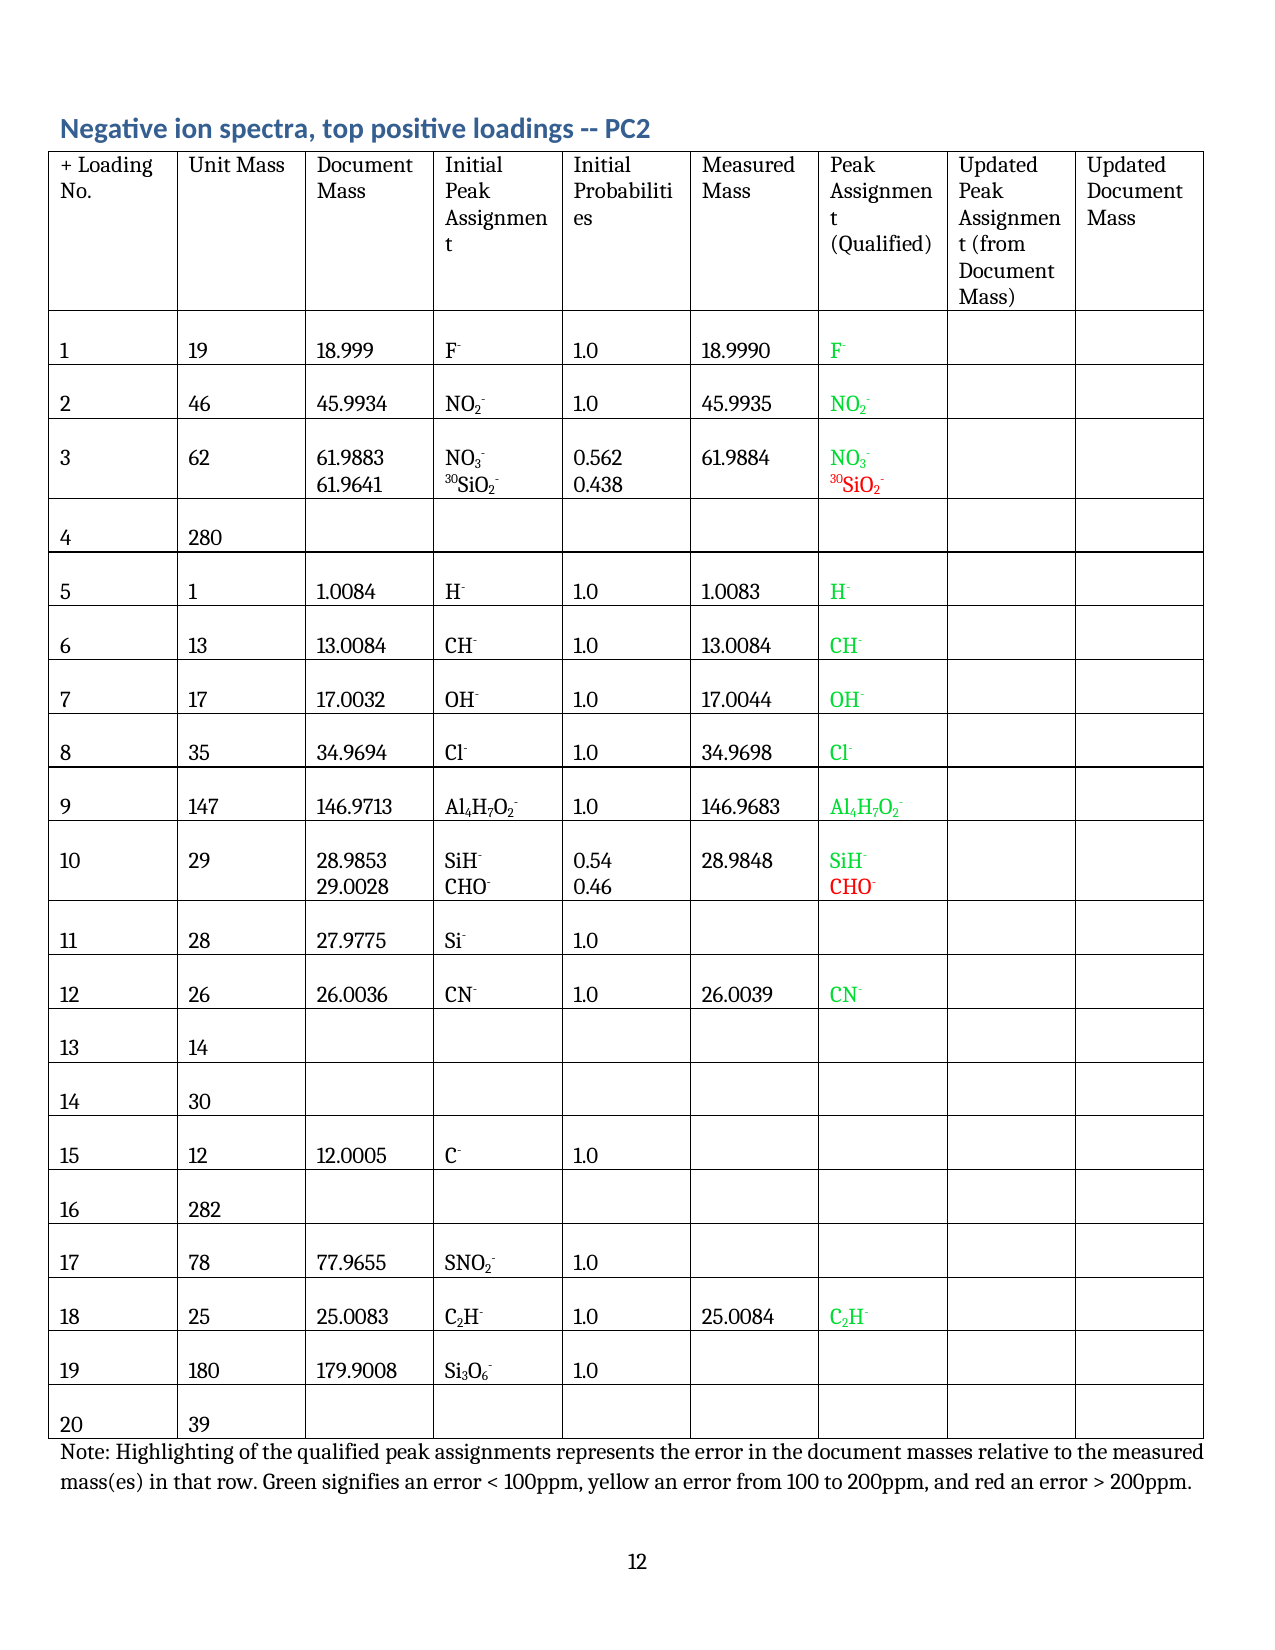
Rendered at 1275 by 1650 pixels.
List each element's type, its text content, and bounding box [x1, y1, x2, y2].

table_cell H- [819, 553, 947, 605]
table_header Updated Peak Assignment (from Document Mass) [948, 152, 1075, 310]
table_header Unit Mass [178, 152, 305, 310]
table_cell 1.0 [563, 1116, 690, 1169]
table_cell 0.54 0.46 [563, 821, 690, 900]
table_cell 4 [49, 499, 177, 551]
table_cell 1.0 [563, 1224, 690, 1277]
table_cell 1.0 [563, 660, 690, 713]
table_cell 9 [49, 768, 177, 820]
table_cell 146.9713 [306, 768, 433, 820]
table_cell [563, 1063, 690, 1115]
table_cell 1.0 [563, 1331, 690, 1384]
table_cell 1.0 [563, 553, 690, 605]
table_cell [691, 1385, 818, 1438]
table_cell [1076, 1331, 1203, 1384]
table_cell 2 [49, 365, 177, 418]
table_cell [819, 901, 947, 954]
table_cell 1 [49, 311, 177, 364]
table_cell H- [434, 553, 562, 605]
table_cell [819, 1224, 947, 1277]
table_cell 27.9775 [306, 901, 433, 954]
table_cell 35 [178, 714, 305, 766]
table_cell 10 [49, 821, 177, 900]
table_cell OH- [819, 660, 947, 713]
table_cell [1076, 365, 1203, 418]
table_cell 45.9935 [691, 365, 818, 418]
table_cell [1076, 1385, 1203, 1438]
table_cell [1076, 606, 1203, 659]
table_cell 25.0084 [691, 1278, 818, 1330]
table_cell 14 [49, 1063, 177, 1115]
table_cell [306, 1170, 433, 1223]
table_header Updated Document Mass [1076, 152, 1203, 310]
table_cell CH- [434, 606, 562, 659]
table_cell 180 [178, 1331, 305, 1384]
table_cell 13.0084 [306, 606, 433, 659]
table_cell [948, 419, 1075, 498]
table_cell [948, 1385, 1075, 1438]
table_cell [691, 1116, 818, 1169]
table_cell CH- [819, 606, 947, 659]
table_cell 34.9694 [306, 714, 433, 766]
table_cell [691, 1170, 818, 1223]
table_cell Cl- [434, 714, 562, 766]
table_cell [819, 1385, 947, 1438]
table_cell CN- [819, 955, 947, 1008]
table_cell 46 [178, 365, 305, 418]
table_cell [948, 1063, 1075, 1115]
table_cell [948, 311, 1075, 364]
table_cell NO3- 30SiO2- [434, 419, 562, 498]
table_cell 78 [178, 1224, 305, 1277]
table_cell [819, 1331, 947, 1384]
table_cell 34.9698 [691, 714, 818, 766]
table_cell [563, 1009, 690, 1062]
table_cell Al4H7O2- [819, 768, 947, 820]
table_cell [434, 499, 562, 551]
table_cell 26.0036 [306, 955, 433, 1008]
table_cell [1076, 1116, 1203, 1169]
table_cell 25 [178, 1278, 305, 1330]
table_cell 1.0 [563, 768, 690, 820]
table_cell [819, 1063, 947, 1115]
table_cell [819, 1009, 947, 1062]
table_cell [948, 714, 1075, 766]
text Note: Highlighting of the qualified peak assignments represents the error in the document masses relative to the measured mass(es) in that row. Green signifies an error < 100ppm, yellow an error from 100 to 200ppm, and red an error > 200ppm. [60, 1439, 1215, 1495]
table_cell 39 [178, 1385, 305, 1438]
table_cell [1076, 1009, 1203, 1062]
table_cell [1076, 553, 1203, 605]
table_cell [306, 499, 433, 551]
table_cell 28 [178, 901, 305, 954]
table_cell [948, 660, 1075, 713]
table_cell [1076, 499, 1203, 551]
table_cell [563, 499, 690, 551]
table_cell NO2- [434, 365, 562, 418]
subtitle Negative ion spectra, top positive loadings -- PC2 [60, 110, 1215, 146]
table_header Document Mass [306, 152, 433, 310]
table_cell F- [434, 311, 562, 364]
table_cell 28.9848 [691, 821, 818, 900]
table_cell 146.9683 [691, 768, 818, 820]
table_cell 61.9884 [691, 419, 818, 498]
table_cell 19 [49, 1331, 177, 1384]
table_cell 8 [49, 714, 177, 766]
table_cell Cl- [819, 714, 947, 766]
table_cell Si3O6- [434, 1331, 562, 1384]
table_cell [948, 821, 1075, 900]
table_cell [948, 1278, 1075, 1330]
table_cell 18.9990 [691, 311, 818, 364]
table_cell 1 [178, 553, 305, 605]
table_cell 29 [178, 821, 305, 900]
table_cell [1076, 955, 1203, 1008]
table_cell [1076, 1224, 1203, 1277]
table_cell 20 [49, 1385, 177, 1438]
table_cell 13.0084 [691, 606, 818, 659]
table_cell CN- [434, 955, 562, 1008]
table_cell 45.9934 [306, 365, 433, 418]
table_cell [1076, 1063, 1203, 1115]
table_cell [948, 901, 1075, 954]
table_cell [1076, 901, 1203, 954]
table_header Initial Peak Assignment [434, 152, 562, 310]
table_cell [1076, 311, 1203, 364]
table_cell 12 [178, 1116, 305, 1169]
table_cell 25.0083 [306, 1278, 433, 1330]
table_cell 179.9008 [306, 1331, 433, 1384]
table_cell [306, 1385, 433, 1438]
table_cell 5 [49, 553, 177, 605]
table_cell [563, 1170, 690, 1223]
table_cell [1076, 1170, 1203, 1223]
table_cell 19 [178, 311, 305, 364]
table_cell 12.0005 [306, 1116, 433, 1169]
table_cell 282 [178, 1170, 305, 1223]
table_cell 1.0 [563, 714, 690, 766]
table_cell [306, 1009, 433, 1062]
table_cell [434, 1063, 562, 1115]
table_cell [691, 1009, 818, 1062]
table_cell [691, 901, 818, 954]
table_cell 13 [49, 1009, 177, 1062]
table_cell [434, 1170, 562, 1223]
table_cell [691, 1224, 818, 1277]
table_cell 26 [178, 955, 305, 1008]
table_cell SiH- CHO- [434, 821, 562, 900]
table_header Initial Probabilities [563, 152, 690, 310]
table_cell 1.0083 [691, 553, 818, 605]
table_cell 18.999 [306, 311, 433, 364]
table_cell 1.0 [563, 901, 690, 954]
table_cell OH- [434, 660, 562, 713]
table_cell [691, 499, 818, 551]
table_cell 13 [178, 606, 305, 659]
table_cell 1.0 [563, 365, 690, 418]
table_cell NO2- [819, 365, 947, 418]
table_cell [1076, 660, 1203, 713]
table_cell [948, 1116, 1075, 1169]
table_cell 16 [49, 1170, 177, 1223]
table_header + Loading No. [49, 152, 177, 310]
table_cell [948, 1009, 1075, 1062]
table_cell 26.0039 [691, 955, 818, 1008]
table_cell 7 [49, 660, 177, 713]
table_cell C2H- [819, 1278, 947, 1330]
table_cell 15 [49, 1116, 177, 1169]
table_header Measured Mass [691, 152, 818, 310]
table_cell [1076, 768, 1203, 820]
table_cell [948, 1224, 1075, 1277]
table_cell NO3- 30SiO2- [819, 419, 947, 498]
table_cell 1.0 [563, 1278, 690, 1330]
table_cell [948, 553, 1075, 605]
table_cell 1.0 [563, 606, 690, 659]
table_cell [948, 1170, 1075, 1223]
table_cell 17.0032 [306, 660, 433, 713]
table_cell C- [434, 1116, 562, 1169]
table_cell 11 [49, 901, 177, 954]
table_cell 28.9853 29.0028 [306, 821, 433, 900]
table_cell [691, 1331, 818, 1384]
table_cell [948, 499, 1075, 551]
table_cell [306, 1063, 433, 1115]
table_cell [819, 1116, 947, 1169]
table_cell 0.562 0.438 [563, 419, 690, 498]
table_cell [819, 499, 947, 551]
table_cell [948, 768, 1075, 820]
table_cell 14 [178, 1009, 305, 1062]
table_cell 280 [178, 499, 305, 551]
table_cell [819, 1170, 947, 1223]
table_cell [948, 1331, 1075, 1384]
table_cell [563, 1385, 690, 1438]
table_cell [1076, 714, 1203, 766]
table_cell 1.0 [563, 955, 690, 1008]
table_cell SNO2- [434, 1224, 562, 1277]
table_cell 1.0 [563, 311, 690, 364]
table_cell 17 [178, 660, 305, 713]
table_cell C2H- [434, 1278, 562, 1330]
table_cell 18 [49, 1278, 177, 1330]
table_cell 3 [49, 419, 177, 498]
table_cell 1.0084 [306, 553, 433, 605]
table_cell [1076, 821, 1203, 900]
table_cell 77.9655 [306, 1224, 433, 1277]
table_cell 17.0044 [691, 660, 818, 713]
table_cell 147 [178, 768, 305, 820]
table_cell 12 [49, 955, 177, 1008]
table_cell [434, 1385, 562, 1438]
table_cell 61.9883 61.9641 [306, 419, 433, 498]
table_cell Al4H7O2- [434, 768, 562, 820]
table_cell [948, 365, 1075, 418]
table_cell Si- [434, 901, 562, 954]
table_cell [434, 1009, 562, 1062]
table_cell 62 [178, 419, 305, 498]
table_cell [948, 955, 1075, 1008]
table_cell SiH- CHO- [819, 821, 947, 900]
table_cell [1076, 1278, 1203, 1330]
table_header Peak Assignment (Qualified) [819, 152, 947, 310]
table_cell [1076, 419, 1203, 498]
table_cell 17 [49, 1224, 177, 1277]
table_cell [948, 606, 1075, 659]
table_cell F- [819, 311, 947, 364]
table_cell 30 [178, 1063, 305, 1115]
table_cell 6 [49, 606, 177, 659]
table_cell [691, 1063, 818, 1115]
